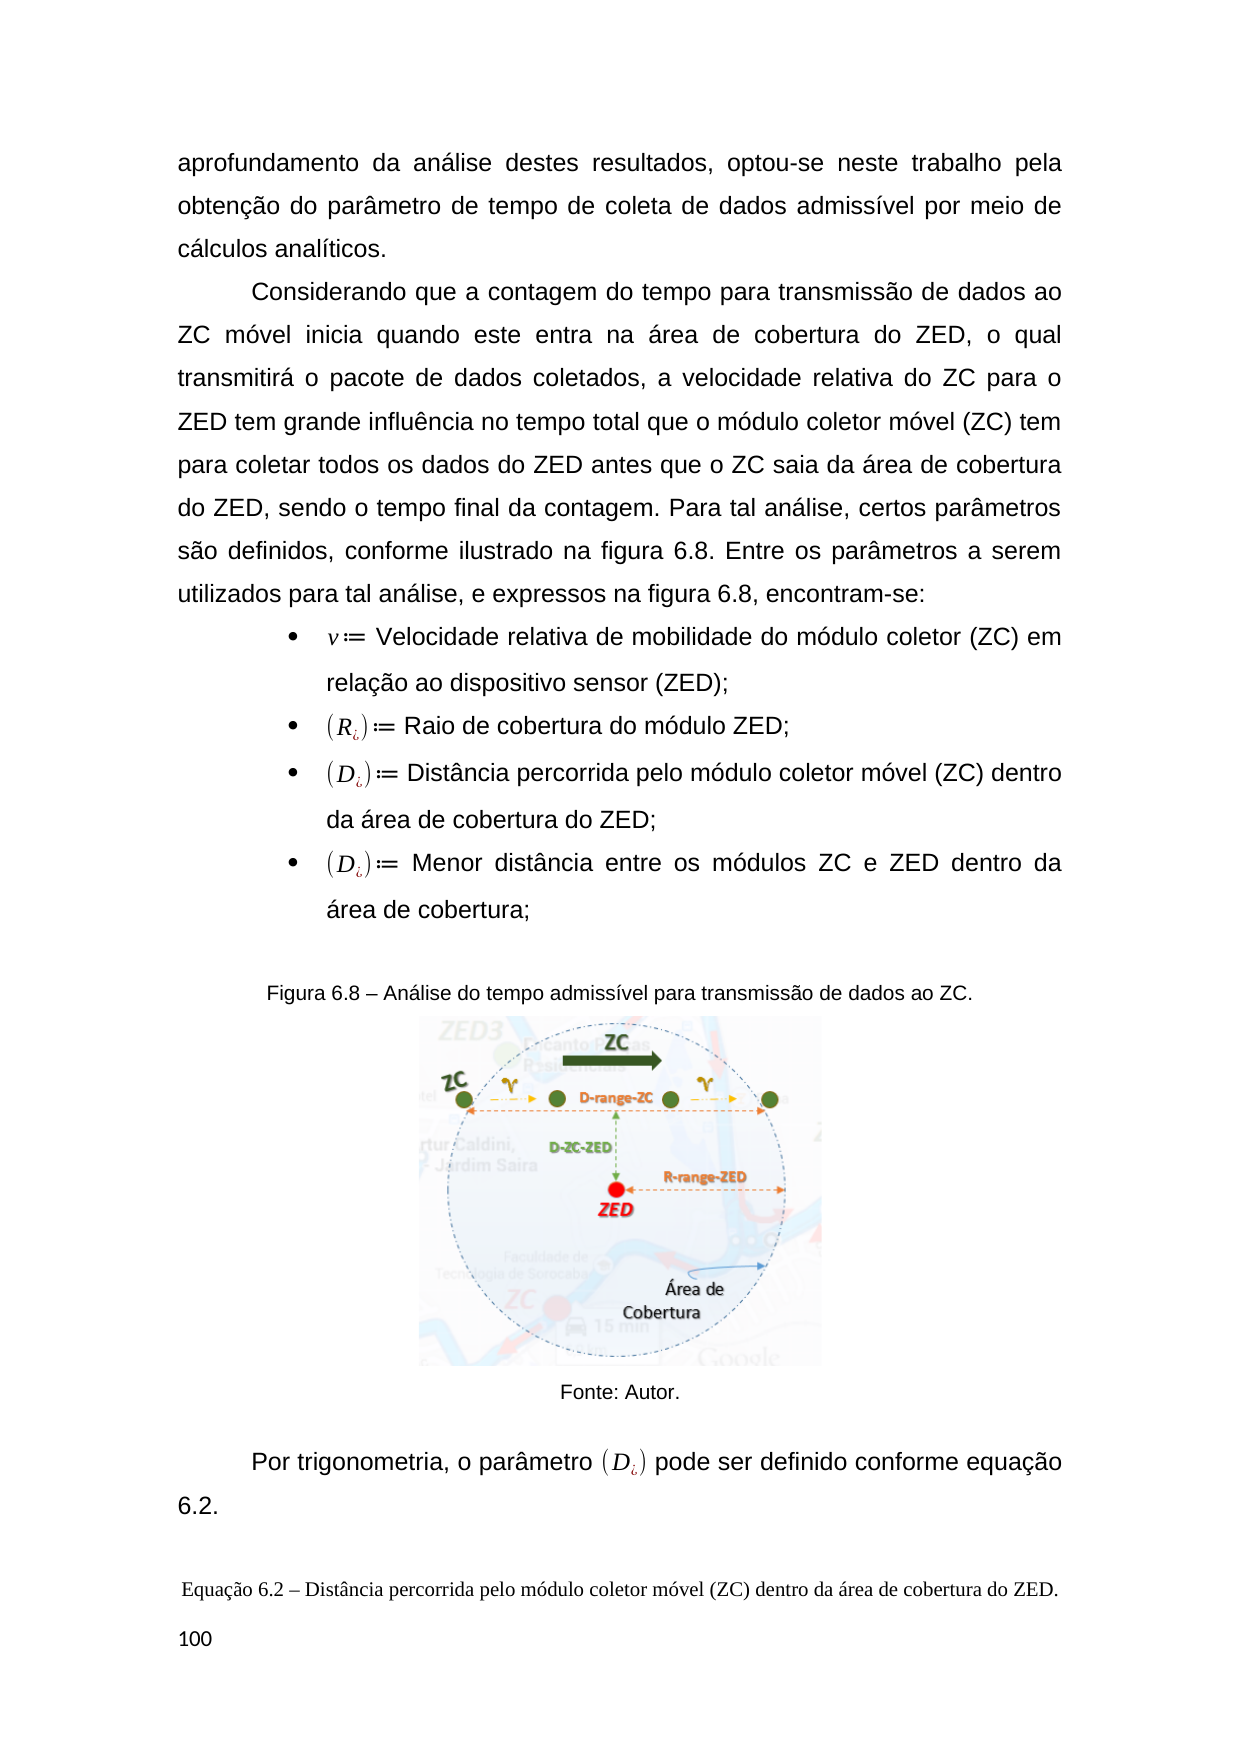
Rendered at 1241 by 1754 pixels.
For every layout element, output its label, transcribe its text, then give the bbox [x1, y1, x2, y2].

text Figura 6.8 – Análise do tempo admissível para transmissão de dados ao ZC. [177, 981, 1063, 1005]
text Por trigonometria, o parâmetro pode ser definido conforme equação 6.2. [177, 1447, 1063, 1520]
picture [418, 1016, 822, 1366]
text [177, 148, 1063, 263]
text Fonte: Autor. [177, 1380, 1063, 1404]
text Considerando que a contagem do tempo para transmissão de dados ao ZC móvel inicia quando este entra na área de cobertura do ZED, o qual transmitirá o pacote de dados coletados, a velocidade relativa do ZC para o ZED tem grande influência no tempo total que o módulo coletor móvel (ZC) tem para coletar todos os dados do ZED antes que o ZC saia da área de cobertura do ZED, sendo o tempo final da contagem. Para tal análise, certos parâmetros são definidos, conforme ilustrado na figura 6.8. Entre os parâmetros a serem utilizados para tal análise, e expressos na figura 6.8, encontram-se: [177, 277, 1063, 608]
list Velocidade relativa de mobilidade do módulo coletor (ZC) em relação ao dispositivo sensor (ZED); [288, 622, 1063, 697]
list Menor distância entre os módulos ZC e ZED dentro da área de cobertura; [288, 848, 1063, 923]
list Distância percorrida pelo módulo coletor móvel (ZC) dentro da área de cobertura do ZED; [288, 758, 1063, 833]
list Raio de cobertura do módulo ZED; [288, 711, 1063, 743]
text Equação 6.2 – Distância percorrida pelo módulo coletor móvel (ZC) dentro da área de cobertura do ZED. [177, 1577, 1063, 1601]
